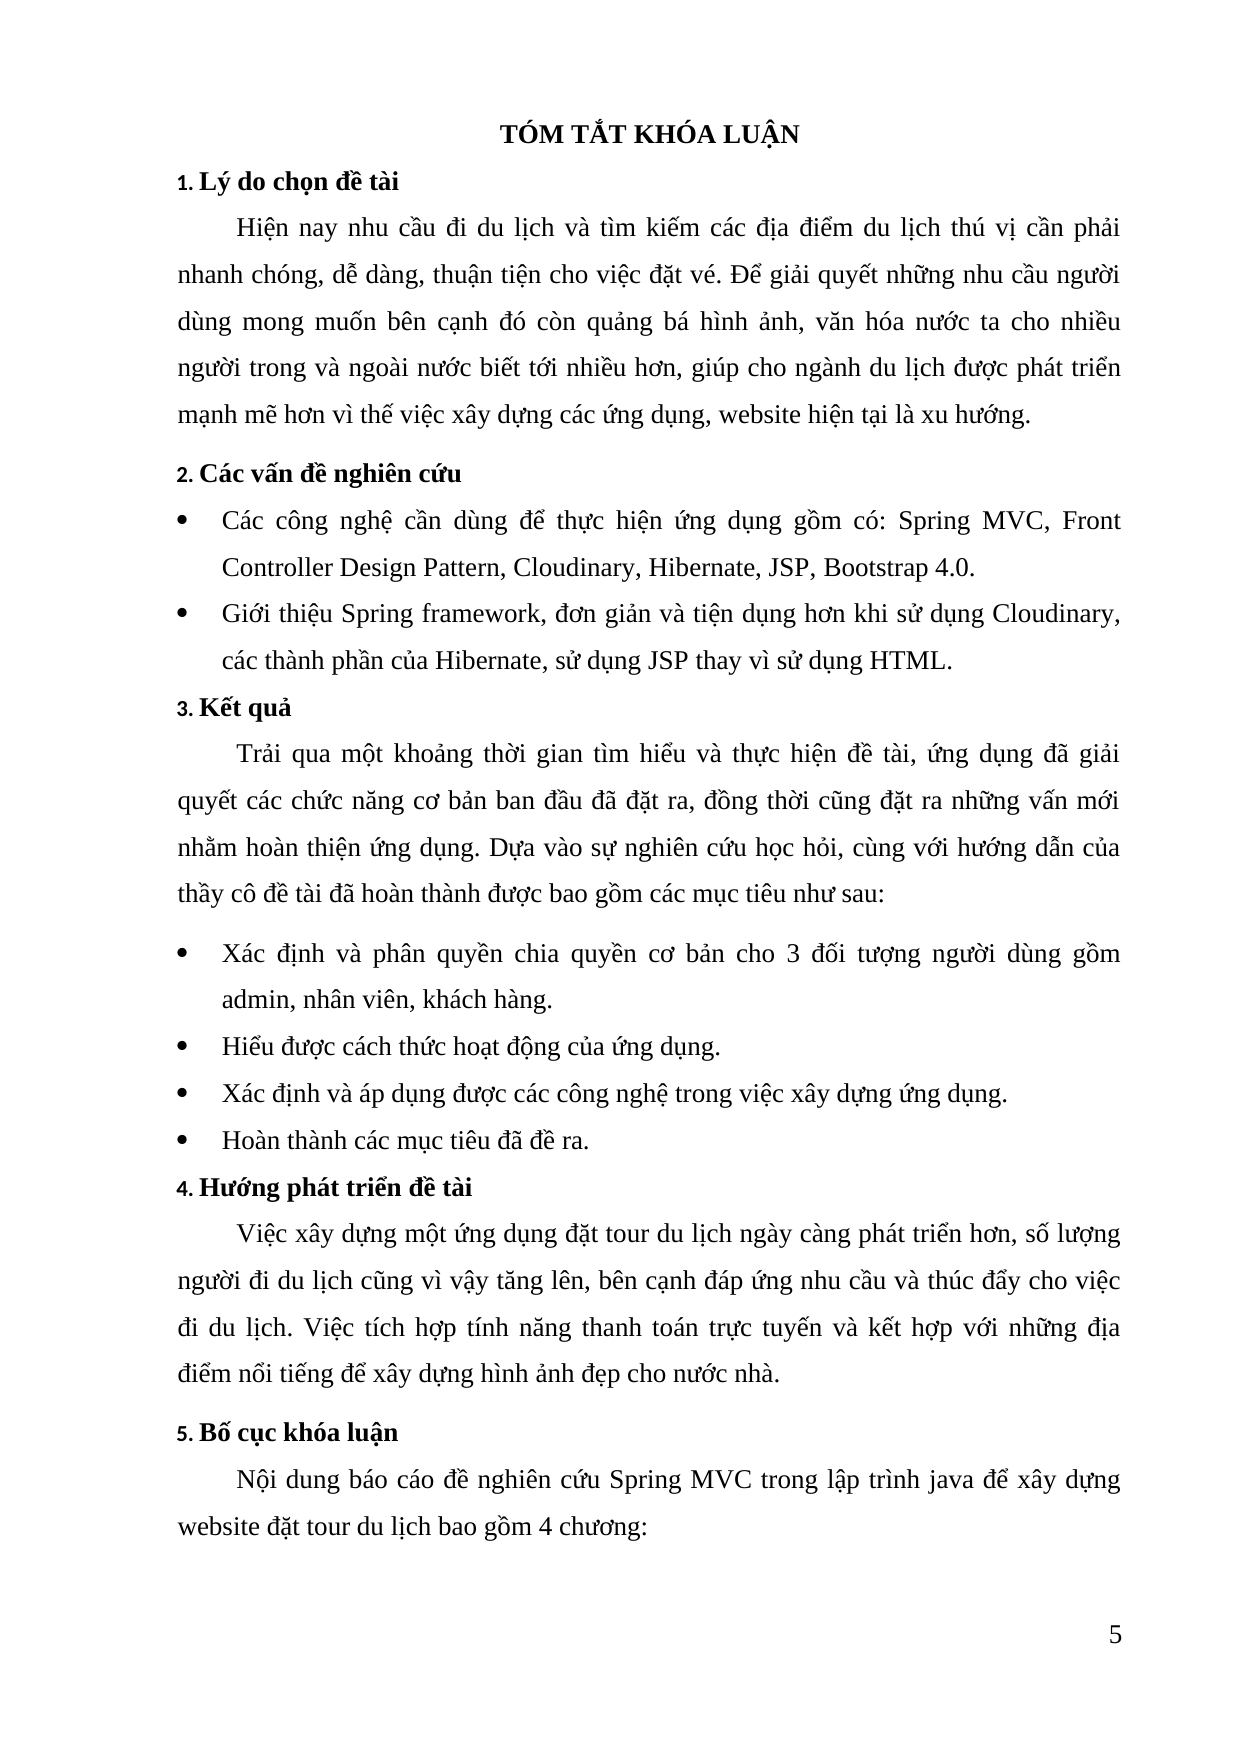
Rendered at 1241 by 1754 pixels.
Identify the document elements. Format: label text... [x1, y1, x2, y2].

text Hiện nay nhu cầu đi du lịch và tìm kiếm các địa điểm du lịch thú vị cần phải nhanh chóng, dễ dàng, thuận tiện cho việc đặt vé. Để giải quyết những nhu cầu người dùng mong muốn bên cạnh đó còn quảng bá hình ảnh, văn hóa nước ta cho nhiều người trong và ngoài nước biết tới nhiều hơn, giúp cho ngành du lịch được phát triển mạnh mẽ hơn vì thế việc xây dựng các ứng dụng, website hiện tại là xu hướng. [177, 211, 1122, 429]
list Hoàn thành các mục tiêu đã đề ra. [177, 1124, 1122, 1155]
text Nội dung báo cáo đề nghiên cứu Spring MVC trong lập trình java để xây dựng website đặt tour du lịch bao gồm 4 chương: [177, 1463, 1122, 1541]
list Xác định và áp dụng được các công nghệ trong việc xây dựng ứng dụng. [177, 1077, 1122, 1108]
list Lý do chọn đề tài [176, 165, 1122, 196]
list Kết quả [176, 691, 1122, 722]
list Hướng phát triển đề tài [176, 1171, 1122, 1202]
list Bố cục khóa luận [176, 1417, 1122, 1448]
text TÓM TẮT KHÓA LUẬN [177, 118, 1122, 149]
text Trải qua một khoảng thời gian tìm hiểu và thực hiện đề tài, ứng dụng đã giải quyết các chức năng cơ bản ban đầu đã đặt ra, đồng thời cũng đặt ra những vấn mới nhằm hoàn thiện ứng dụng. Dựa vào sự nghiên cứu học hỏi, cùng với hướng dẫn của thầy cô đề tài đã hoàn thành được bao gồm các mục tiêu như sau: [177, 737, 1122, 909]
list Hiểu được cách thức hoạt động của ứng dụng. [177, 1030, 1122, 1061]
list Xác định và phân quyền chia quyền cơ bản cho 3 đối tượng người dùng gồm admin, nhân viên, khách hàng. [177, 937, 1122, 1014]
list Các vấn đề nghiên cứu [176, 457, 1122, 488]
text Việc xây dựng một ứng dụng đặt tour du lịch ngày càng phát triển hơn, số lượng người đi du lịch cũng vì vậy tăng lên, bên cạnh đáp ứng nhu cầu và thúc đẩy cho việc đi du lịch. Việc tích hợp tính năng thanh toán trực tuyến và kết hợp với những địa điểm nổi tiếng để xây dựng hình ảnh đẹp cho nước nhà. [177, 1217, 1122, 1388]
list Các công nghệ cần dùng để thực hiện ứng dụng gồm có: Spring MVC, Front Controller Design Pattern, Cloudinary, Hibernate, JSP, Bootstrap 4.0. [177, 504, 1122, 582]
list Giới thiệu Spring framework, đơn giản và tiện dụng hơn khi sử dụng Cloudinary, các thành phần của Hibernate, sử dụng JSP thay vì sử dụng HTML. [177, 597, 1122, 675]
